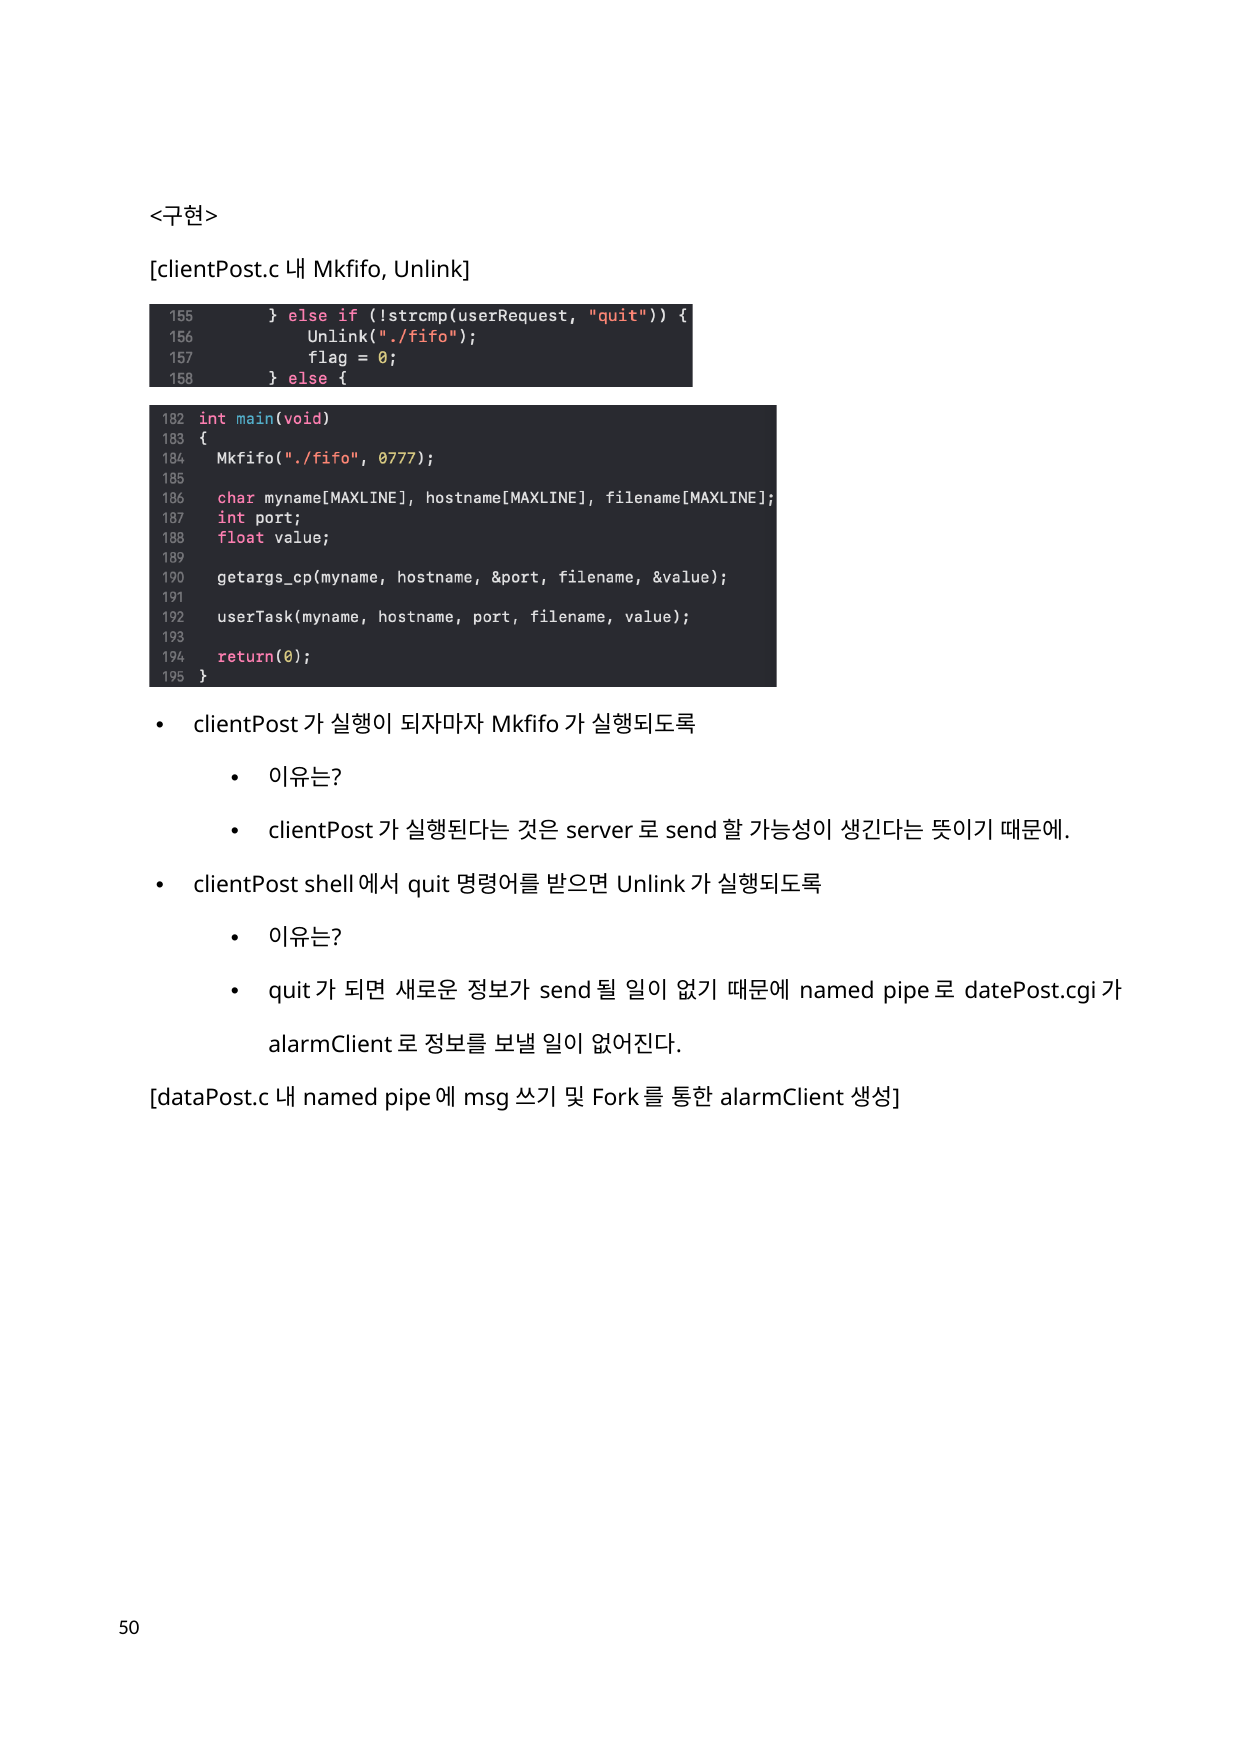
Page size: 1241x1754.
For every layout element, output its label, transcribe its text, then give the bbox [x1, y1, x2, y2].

text [dataPost.c 내 named pipe에 msg 쓰기 및 Fork를 통한 alarmClient 생성] [149, 1079, 1122, 1112]
text <구현> [149, 198, 1122, 231]
list clientPost가 실행이 되자마자 Mkfifo가 실행되도록 [156, 706, 1122, 739]
text [clientPost.c 내 Mkfifo, Unlink] [149, 251, 1122, 284]
list clientPost가 실행된다는 것은 server로 send할 가능성이 생긴다는 뜻이기 때문에. [231, 812, 1122, 846]
list quit가 되면 새로운 정보가 send될 일이 없기 때문에 named pipe로 datePost.cgi가 alarmClient로 정보를 보낼 일이 없어진다. [231, 972, 1122, 1059]
picture [149, 304, 693, 387]
list 이유는? [231, 759, 1122, 792]
list 이유는? [231, 919, 1122, 952]
list clientPost shell에서 quit 명령어를 받으면 Unlink가 실행되도록 [156, 866, 1122, 899]
picture [149, 405, 777, 687]
